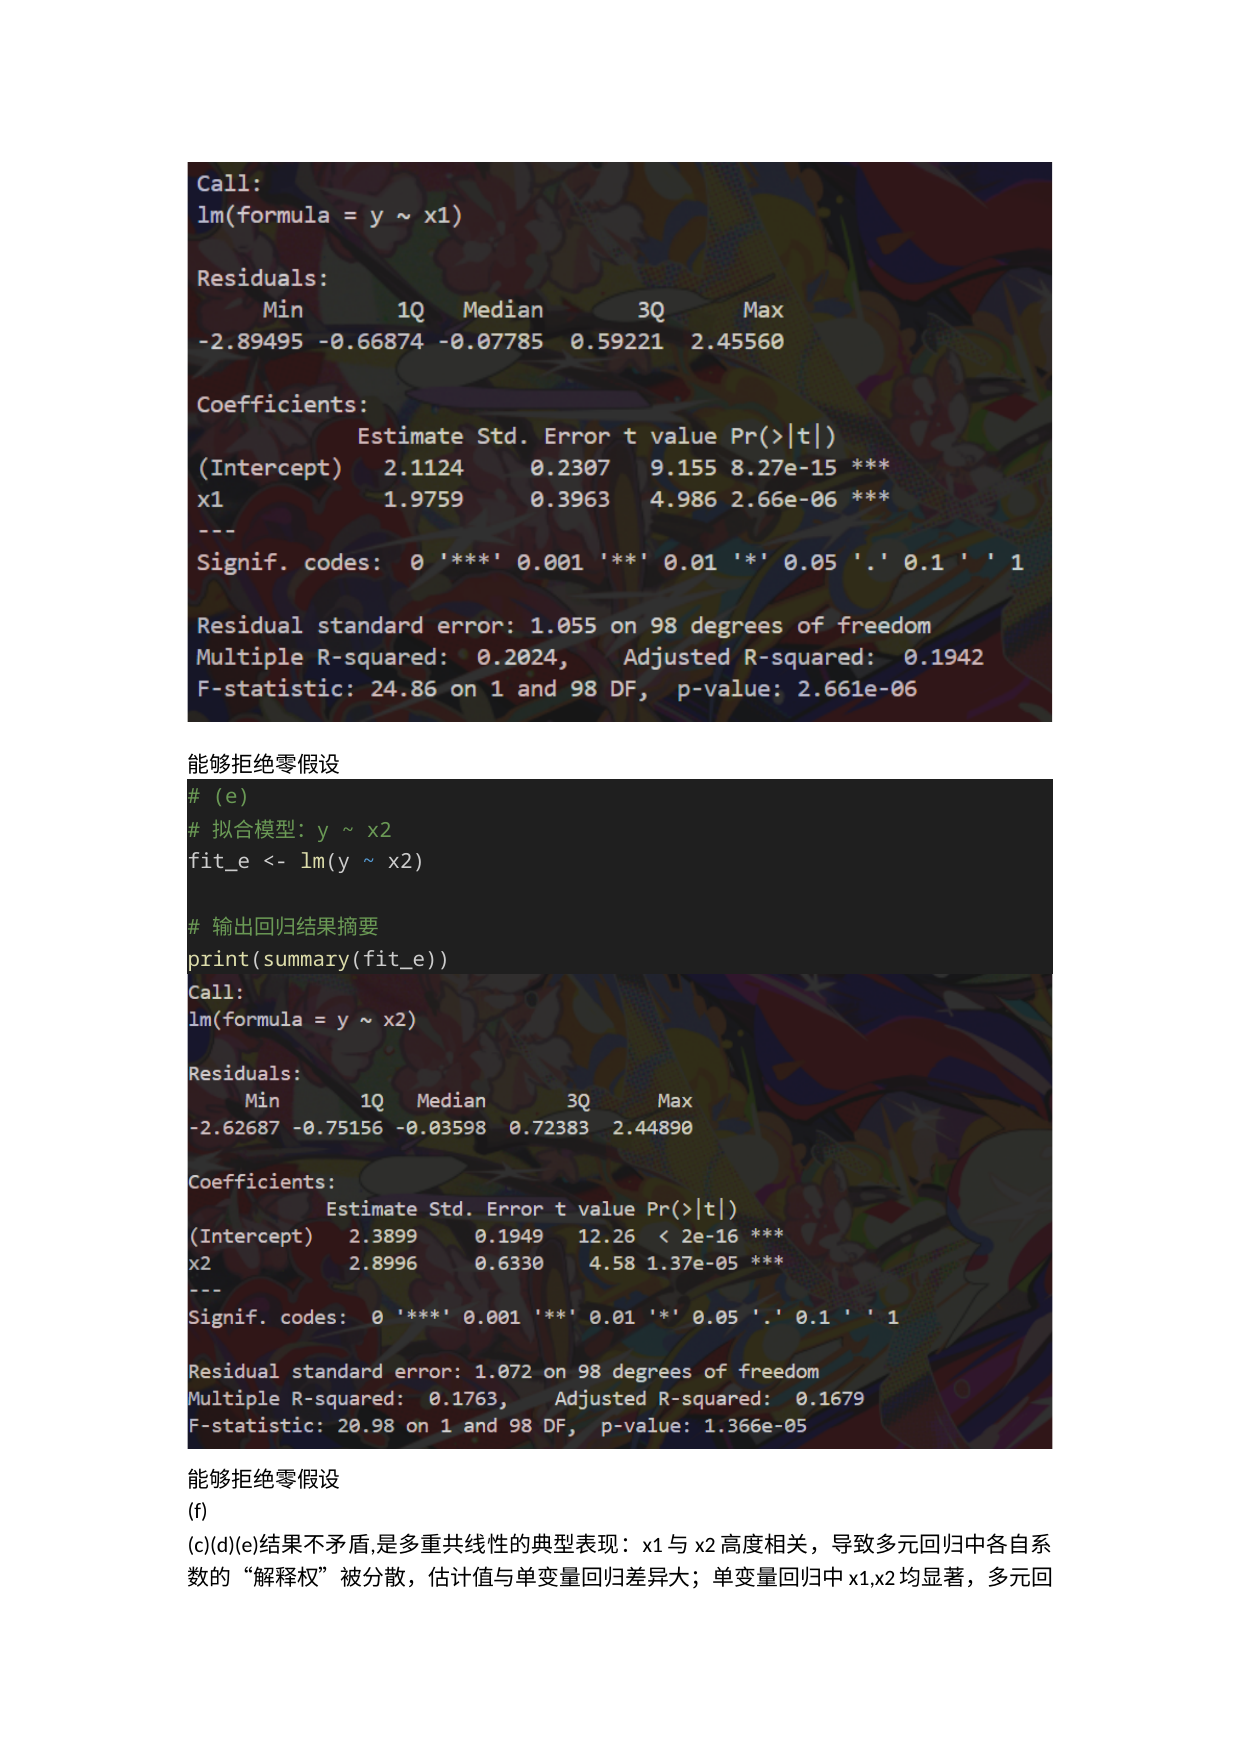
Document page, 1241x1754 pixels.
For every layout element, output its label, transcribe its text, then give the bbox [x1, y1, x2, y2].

text fit_e <- lm(y ~ x2) [187, 844, 1053, 877]
text print(summary(fit_e)) [187, 942, 1053, 974]
picture [187, 974, 1053, 1449]
text (f) [187, 1494, 1053, 1527]
text # 拟合模型：y ~ x2 [187, 812, 1053, 844]
picture [187, 162, 1053, 722]
text 能够拒绝零假设 [187, 1462, 1053, 1494]
text # 输出回归结果摘要 [187, 909, 1053, 942]
text 能够拒绝零假设 [187, 747, 1053, 779]
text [187, 1527, 1053, 1592]
text # (e) [187, 779, 1053, 812]
